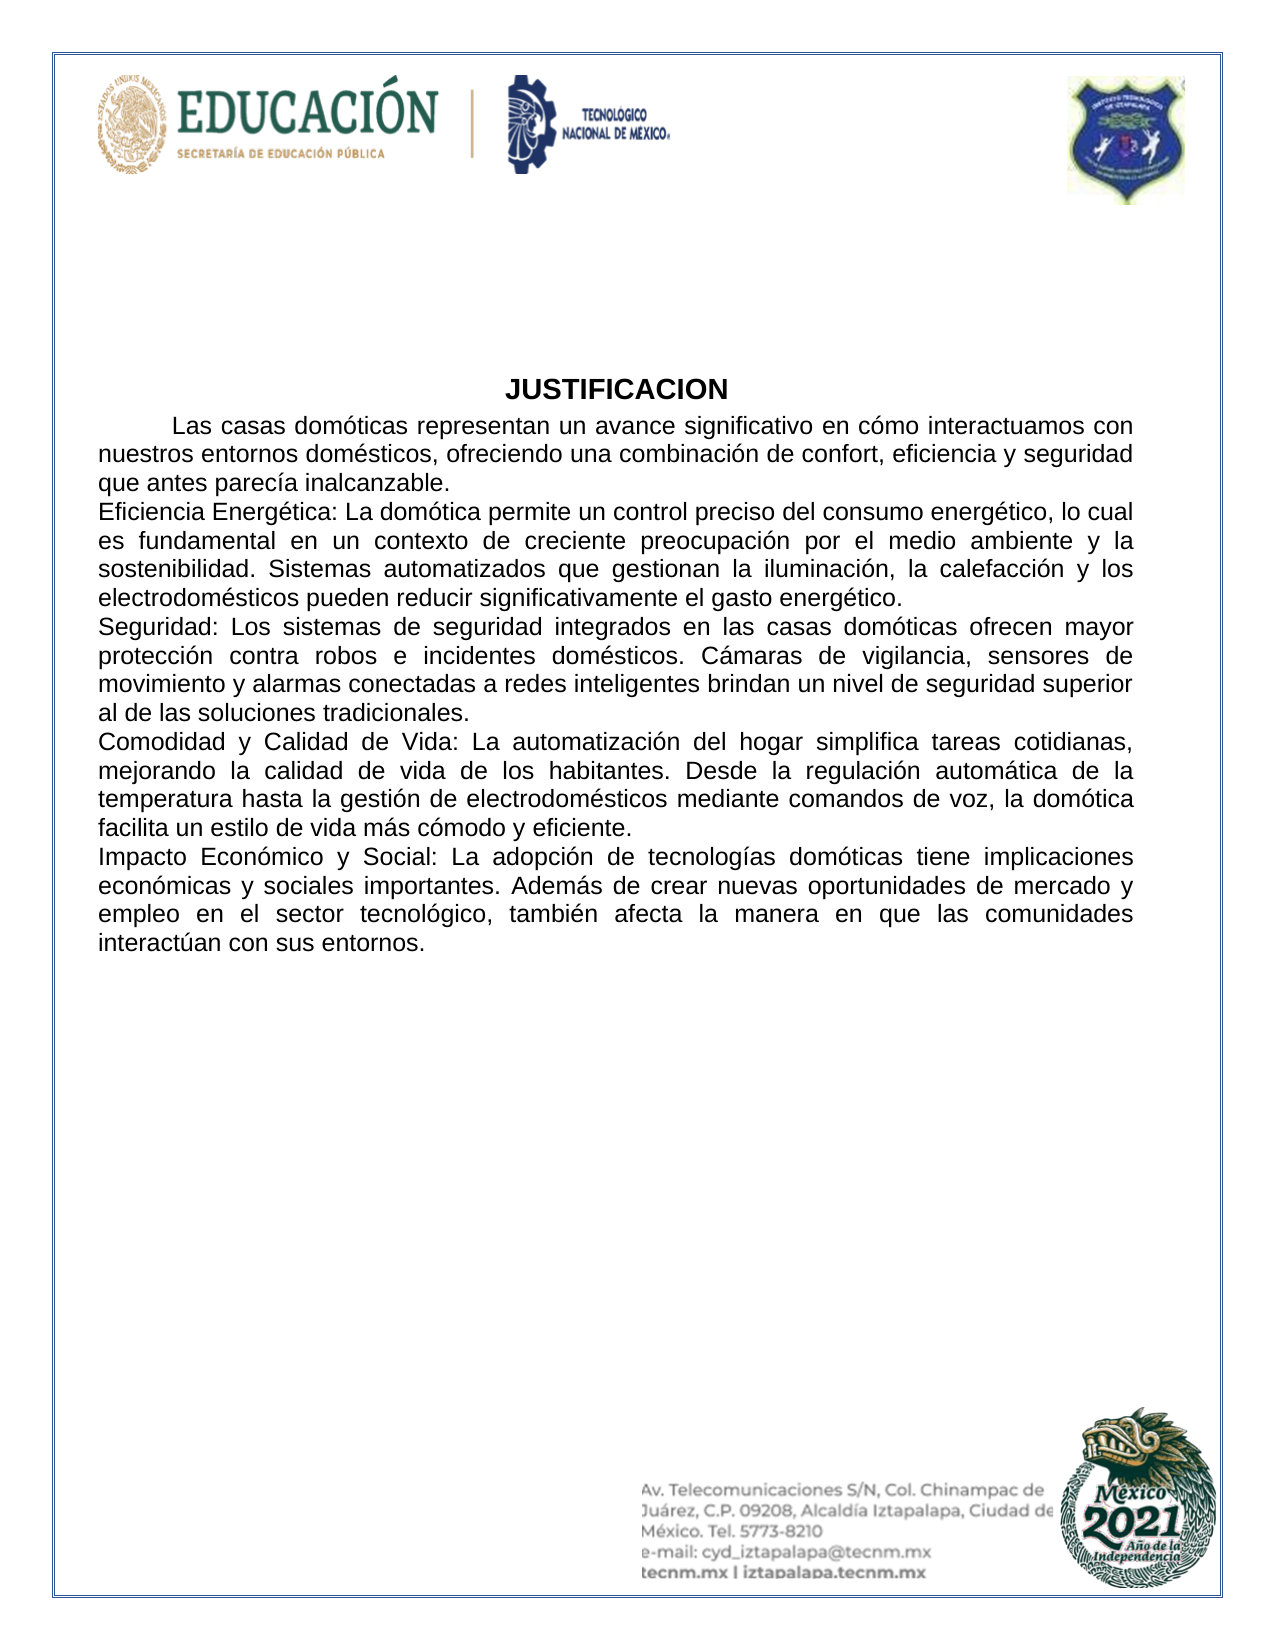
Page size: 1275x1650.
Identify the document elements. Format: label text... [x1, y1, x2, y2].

picture [1067, 76, 1186, 205]
text Impacto Económico y Social: La adopción de tecnologías domóticas tiene implicaciones económicas y sociales importantes. Además de crear nuevas oportunidades de mercado y empleo en el sector tecnológico, también afecta la manera en que las comunidades interactúan con sus entornos. [98, 842, 1135, 957]
text Las casas domóticas representan un avance significativo en cómo interactuamos con nuestros entornos domésticos, ofreciendo una combinación de confort, eficiencia y seguridad que antes parecía inalcanzable. [98, 411, 1135, 497]
text Eficiencia Energética: La domótica permite un control preciso del consumo energético, lo cual es fundamental en un contexto de creciente preocupación por el medio ambiente y la sostenibilidad. Sistemas automatizados que gestionan la iluminación, la calefacción y los electrodomésticos pueden reducir significativamente el gasto energético. [98, 497, 1135, 612]
picture [1060, 1407, 1217, 1588]
picture [640, 1481, 1053, 1578]
text Seguridad: Los sistemas de seguridad integrados en las casas domóticas ofrecen mayor protección contra robos e incidentes domésticos. Cámaras de vigilancia, sensores de movimiento y alarmas conectadas a redes inteligentes brindan un nivel de seguridad superior al de las soluciones tradicionales. [98, 612, 1135, 727]
text Comodidad y Calidad de Vida: La automatización del hogar simplifica tareas cotidianas, mejorando la calidad de vida de los habitantes. Desde la regulación automática de la temperatura hasta la gestión de electrodomésticos mediante comandos de voz, la domótica facilita un estilo de vida más cómodo y eficiente. [98, 727, 1135, 842]
picture [97, 75, 671, 174]
text JUSTIFICACION [98, 372, 1135, 406]
